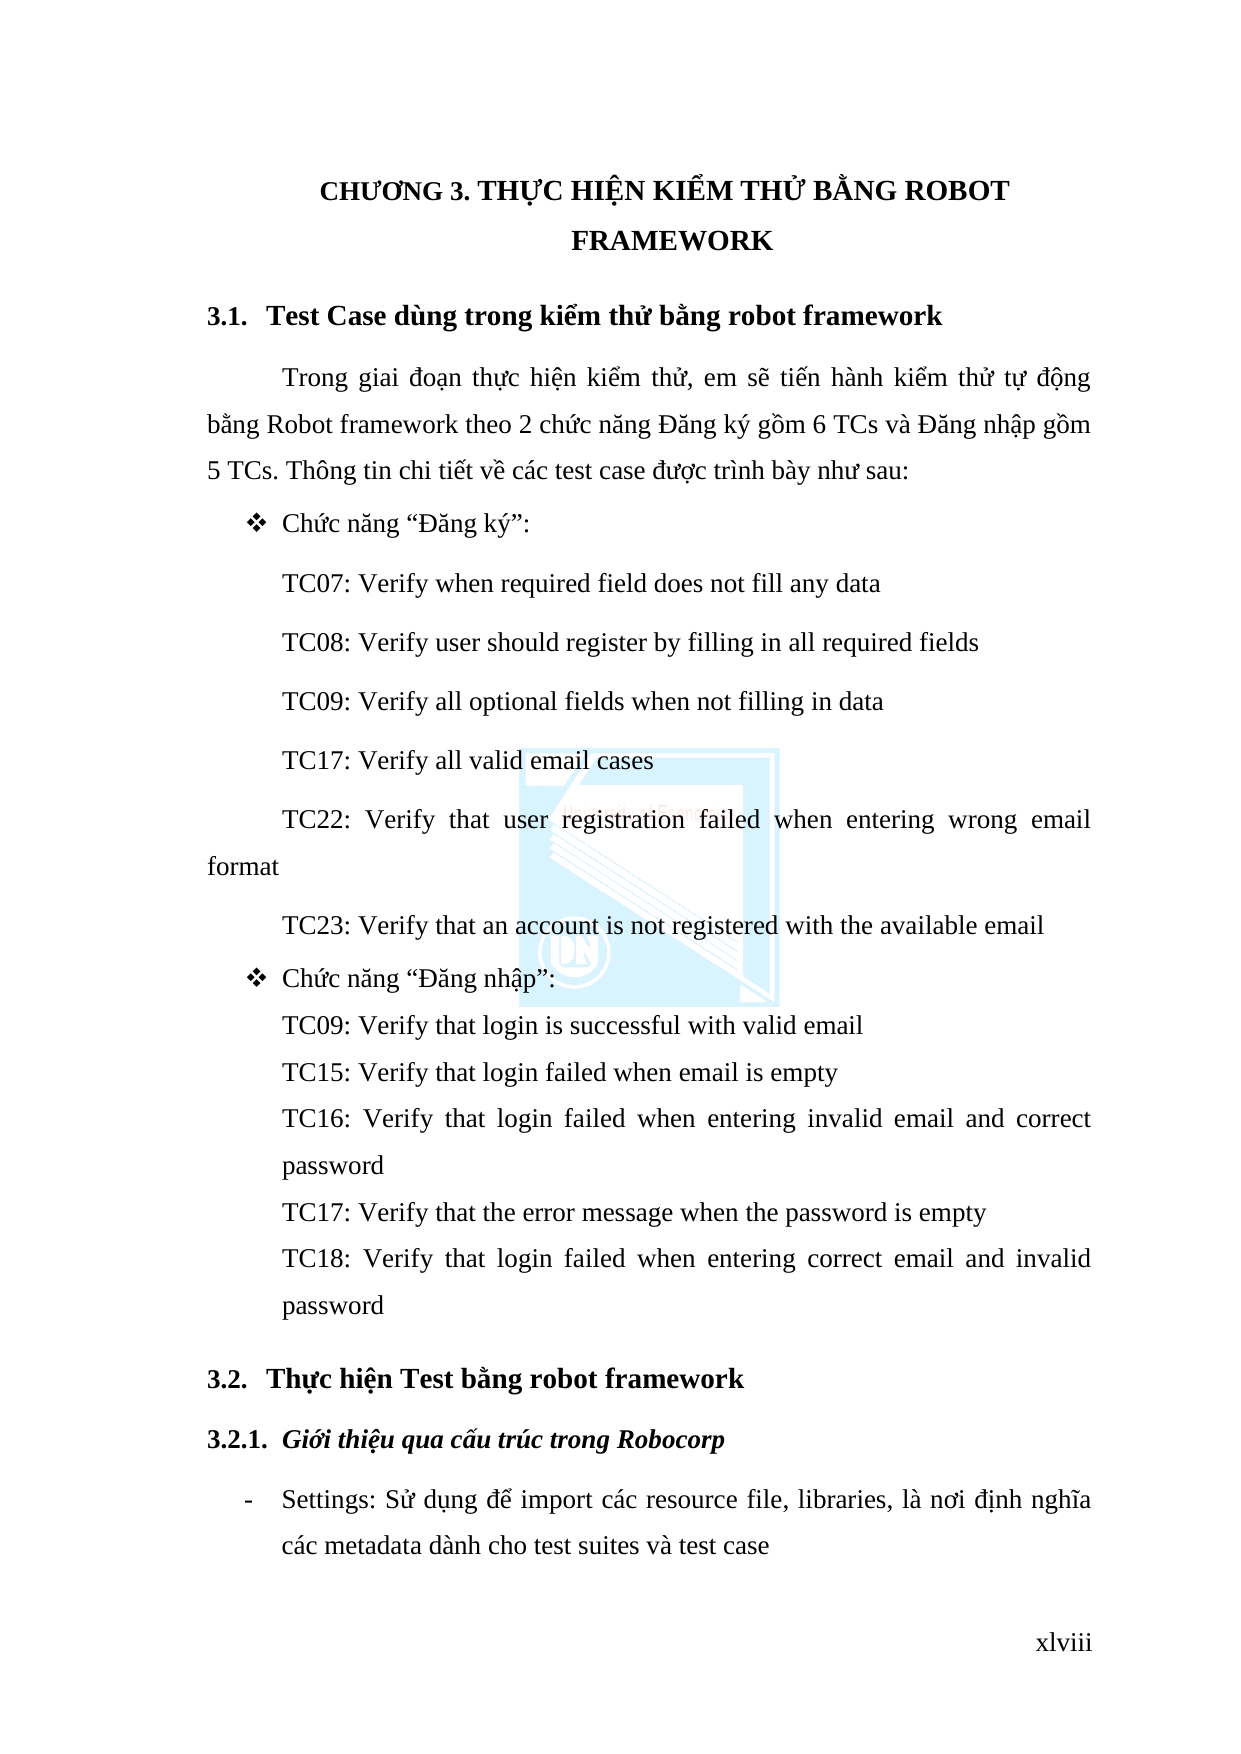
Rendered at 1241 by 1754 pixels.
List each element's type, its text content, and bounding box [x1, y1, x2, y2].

subtitle Test Case dùng trong kiểm thử bằng robot framework [207, 298, 1092, 332]
subtitle Giới thiệu qua cấu trúc trong Robocorp [207, 1423, 1092, 1455]
list Chức năng “Đăng ký”: [244, 507, 1092, 539]
list TC09: Verify that login is successful with valid email [282, 1009, 1092, 1040]
text Settings: Sử dụng để import các resource file, libraries, là nơi định nghĩa các metadata dành cho test suites và test case [244, 1483, 1092, 1561]
list TC18: Verify that login failed when entering correct email and invalid password [282, 1242, 1092, 1320]
text TC17: Verify all valid email cases [207, 744, 1092, 775]
text TC07: Verify when required field does not fill any data [207, 567, 1092, 598]
list Chức năng “Đăng nhập”: [244, 962, 1092, 993]
list TC16: Verify that login failed when entering invalid email and correct password [282, 1102, 1092, 1180]
text TC23: Verify that an account is not registered with the available email [207, 909, 1092, 940]
list TC15: Verify that login failed when email is empty [282, 1056, 1092, 1087]
text TC09: Verify all optional fields when not filling in data [207, 685, 1092, 716]
text TC08: Verify user should register by filling in all required fields [207, 626, 1092, 657]
text Trong giai đoạn thực hiện kiểm thử, em sẽ tiến hành kiểm thử tự động bằng Robot framework theo 2 chức năng Đăng ký gồm 6 TCs và Đăng nhập gồm 5 TCs. Thông tin chi tiết về các test case được trình bày như sau: [207, 361, 1092, 486]
text TC22: Verify that user registration failed when entering wrong email format [207, 803, 1092, 881]
subtitle Thực hiện Test bằng robot framework [207, 1361, 1092, 1394]
subtitle THỰC HIỆN KIỂM THỬ BẰNG ROBOT FRAMEWORK [237, 173, 1092, 257]
list TC17: Verify that the error message when the password is empty [282, 1196, 1092, 1227]
